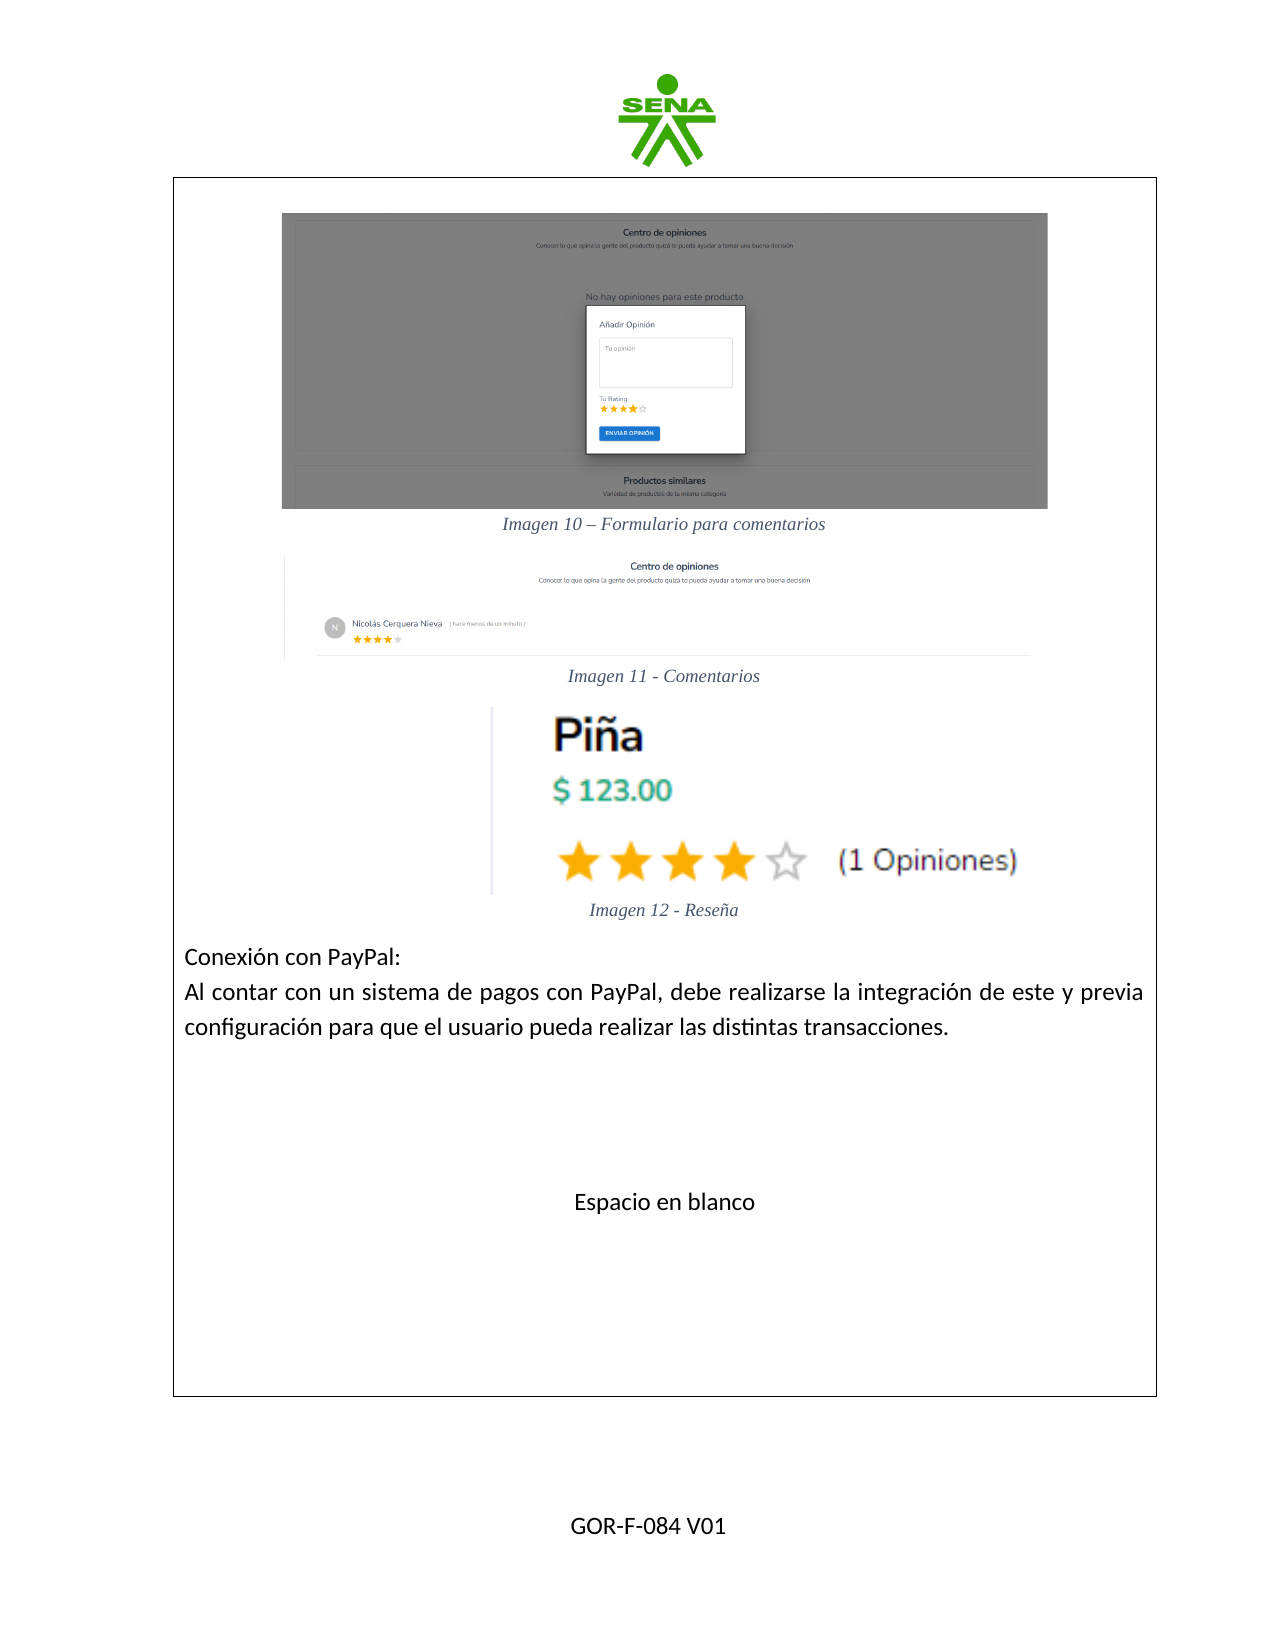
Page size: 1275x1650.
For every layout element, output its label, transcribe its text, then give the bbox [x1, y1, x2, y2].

picture [281, 555, 1049, 661]
picture [281, 213, 1048, 509]
picture [280, 707, 1049, 895]
picture [618, 74, 716, 167]
